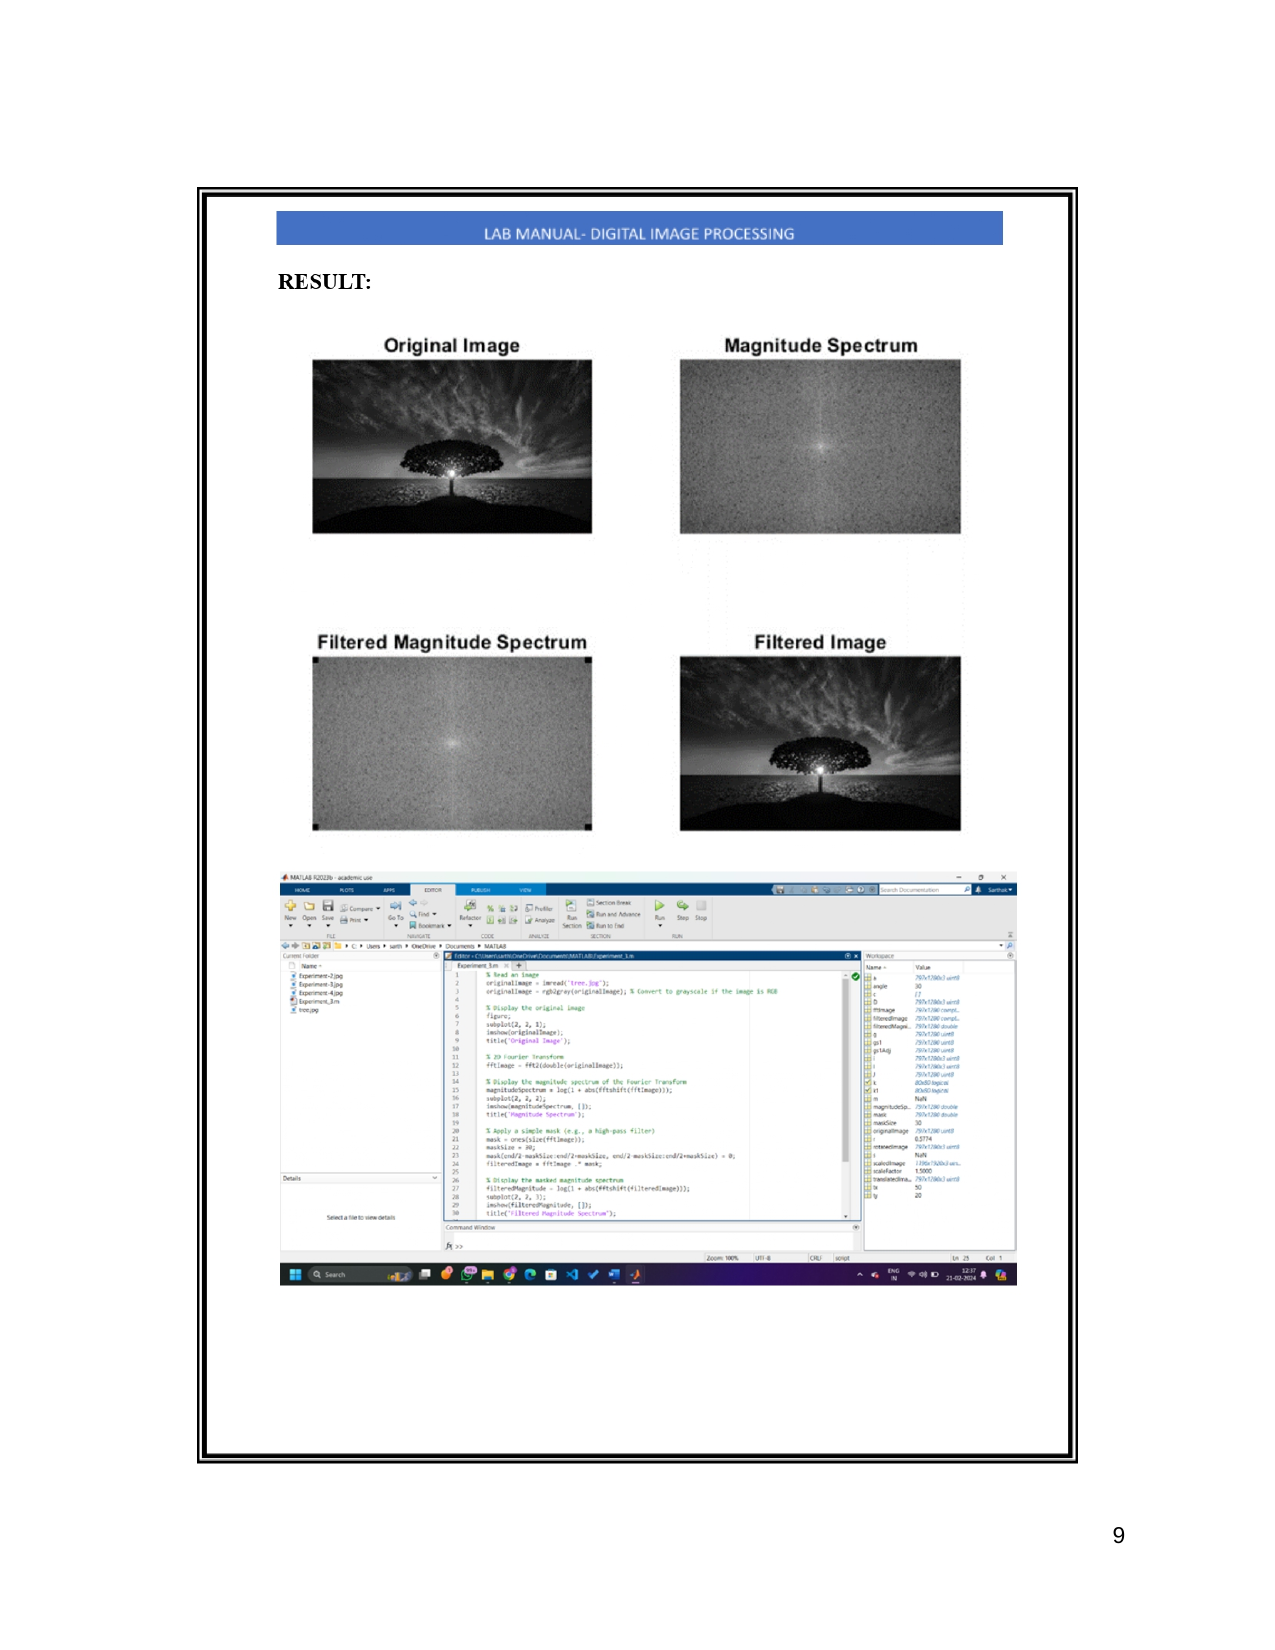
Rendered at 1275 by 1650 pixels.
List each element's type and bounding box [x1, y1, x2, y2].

picture [159, 150, 1116, 1500]
